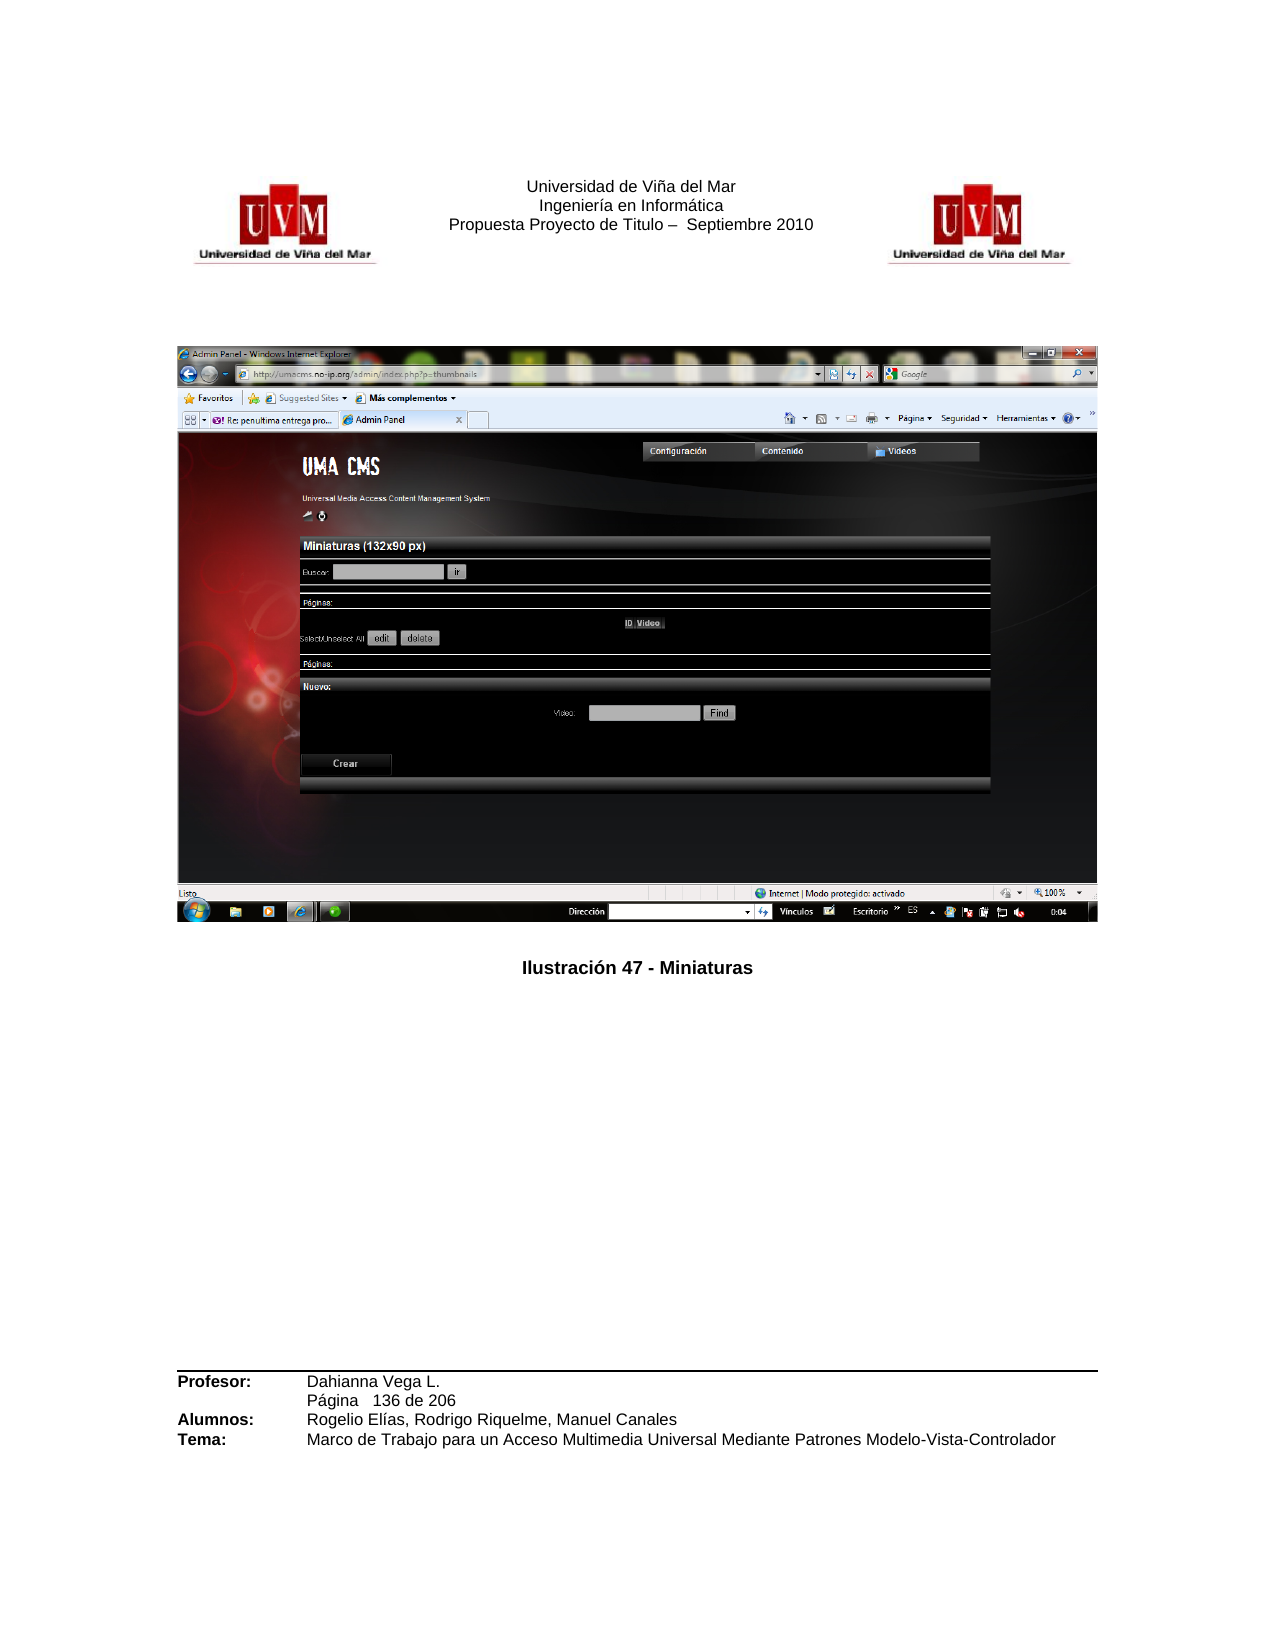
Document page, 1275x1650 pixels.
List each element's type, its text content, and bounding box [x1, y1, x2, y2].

text Ilustración 47 - Miniaturas [177, 957, 1098, 978]
picture [177, 346, 1098, 922]
picture [871, 176, 1084, 267]
picture [177, 176, 390, 267]
